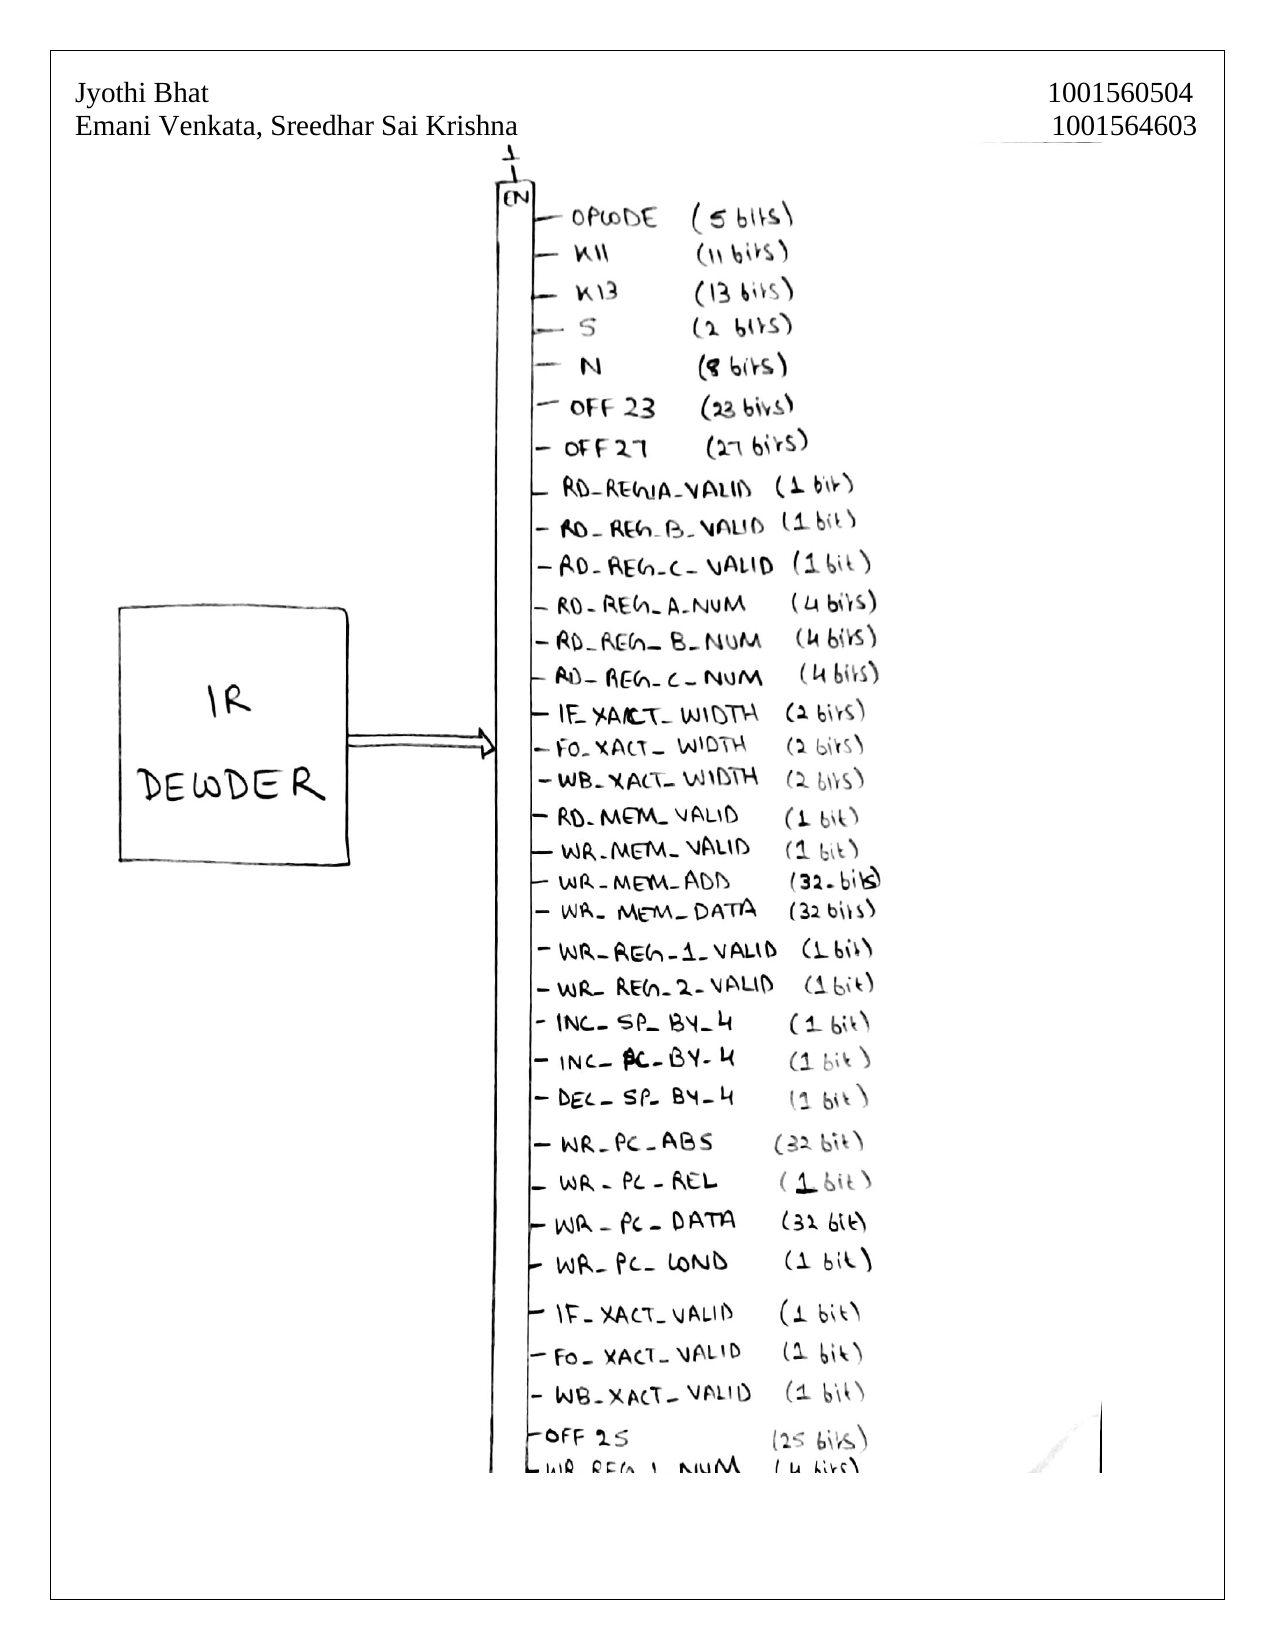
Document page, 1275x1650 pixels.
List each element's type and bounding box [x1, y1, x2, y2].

picture [75, 142, 1102, 1473]
